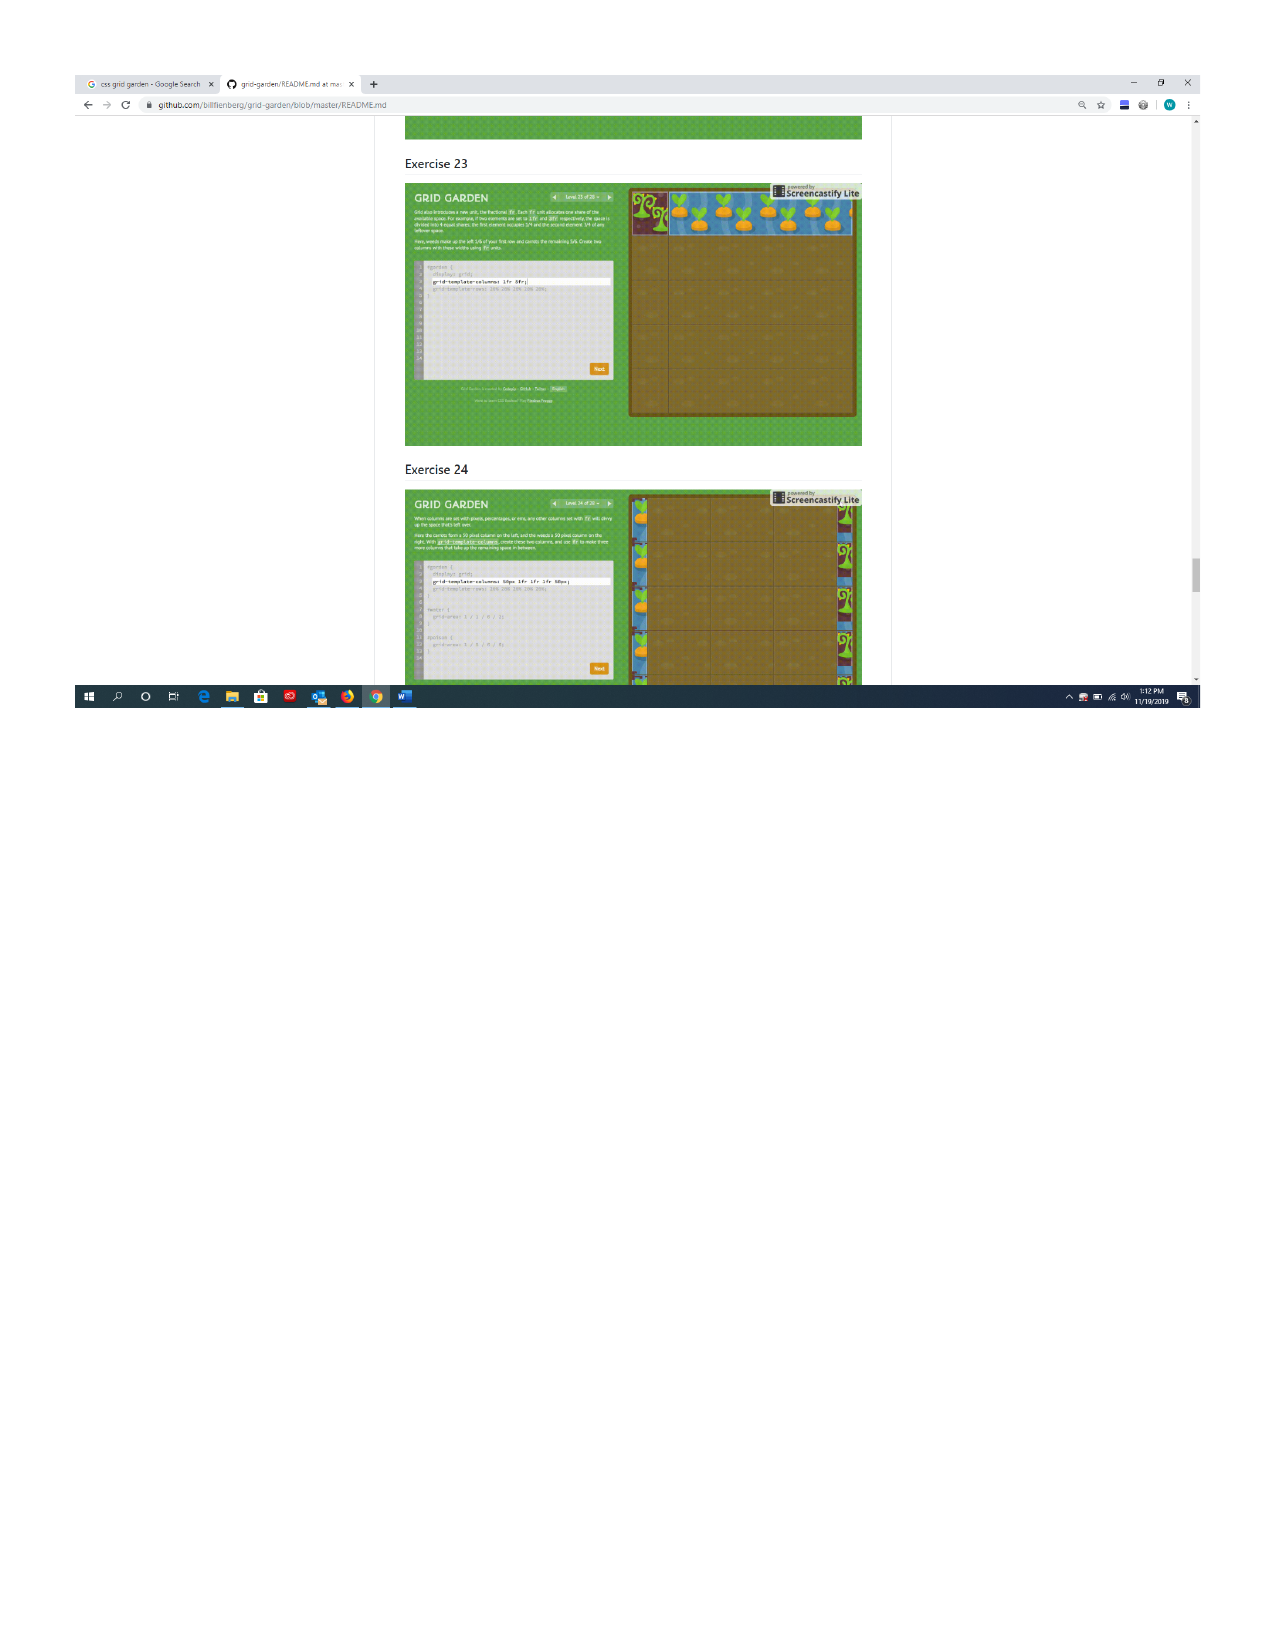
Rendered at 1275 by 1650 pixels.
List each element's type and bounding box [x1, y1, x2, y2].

picture [75, 75, 1200, 708]
